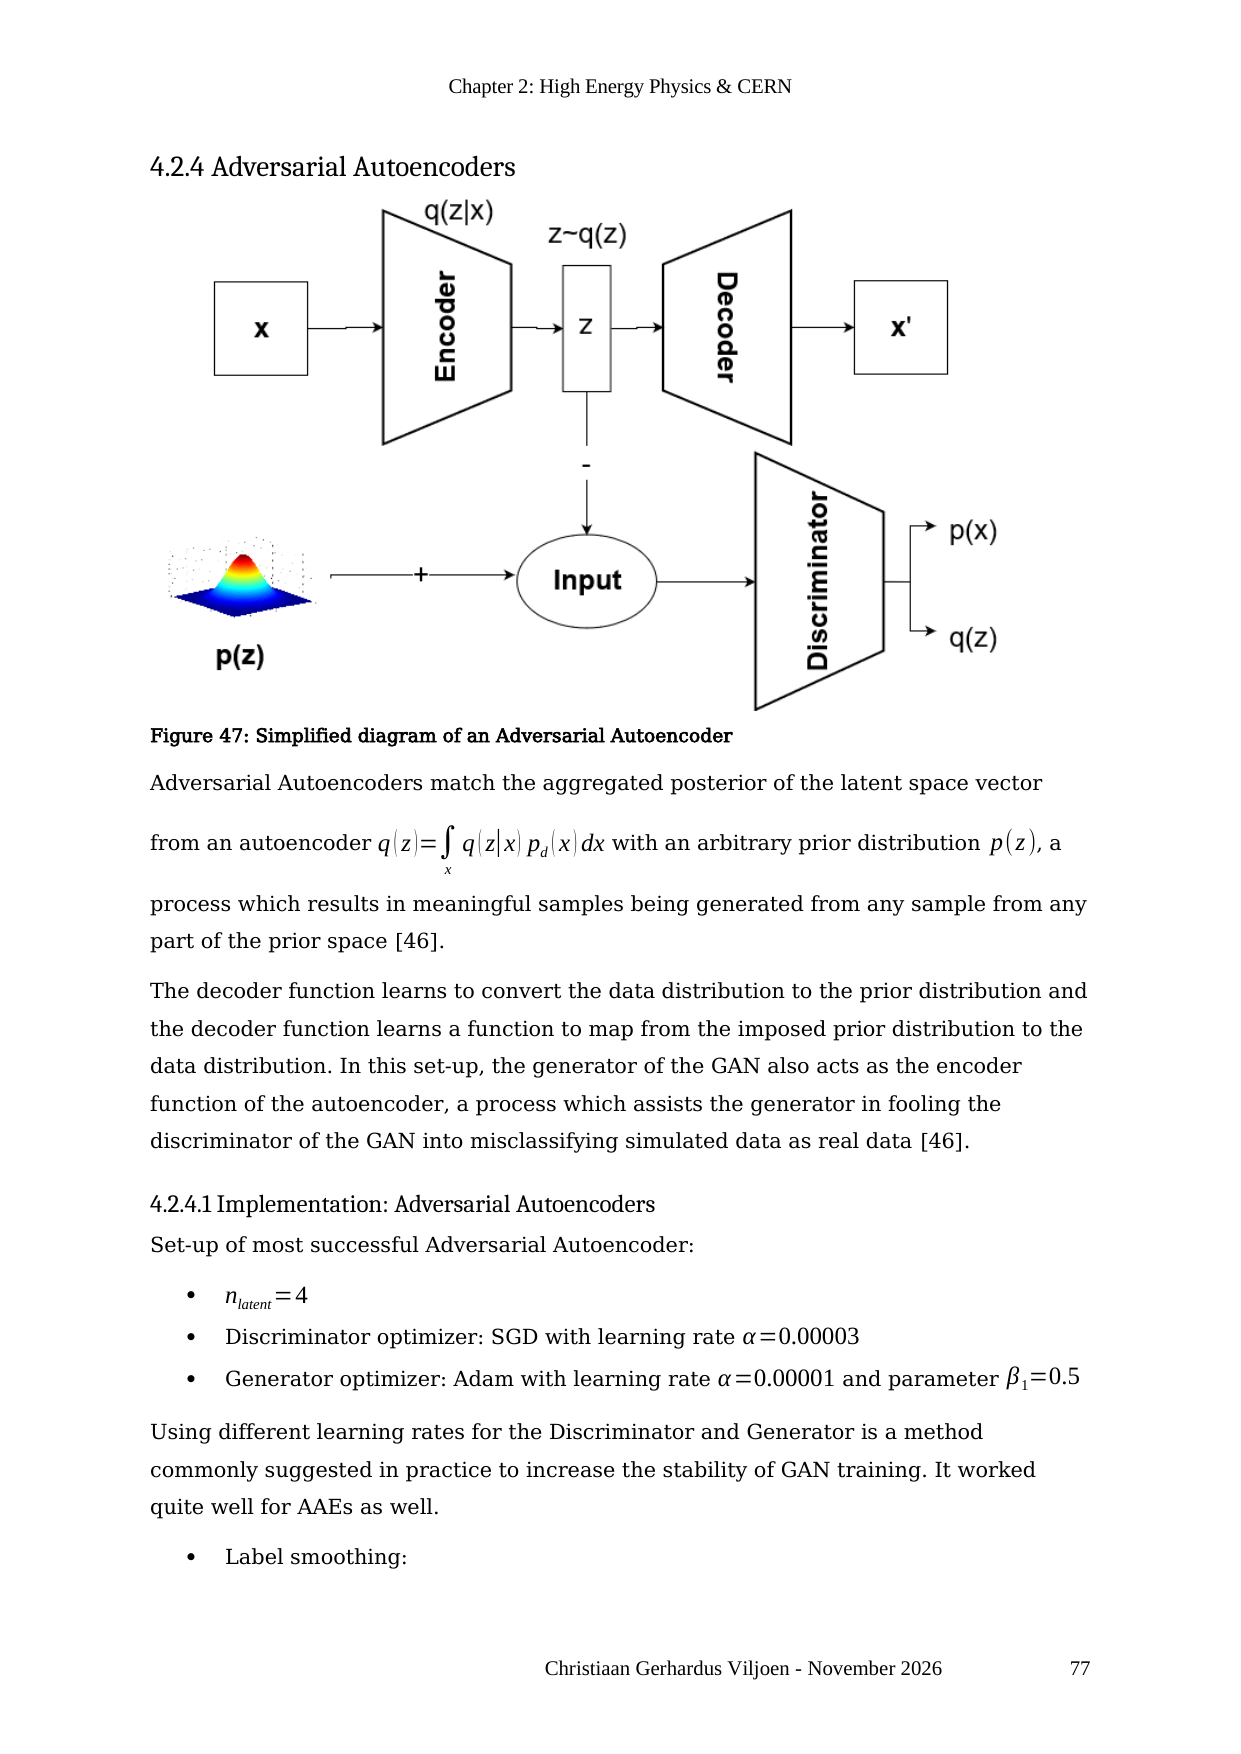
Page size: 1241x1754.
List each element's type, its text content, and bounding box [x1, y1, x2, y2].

list Label smoothing: [187, 1544, 1090, 1569]
text Using different learning rates for the Discriminator and Generator is a method commonly suggested in practice to increase the stability of GAN training. It worked quite well for AAEs as well. [150, 1419, 1090, 1519]
subtitle Implementation: Adversarial Autoencoders [150, 1190, 1090, 1219]
text Figure 47: Simplified diagram of an Adversarial Autoencoder [150, 723, 1090, 746]
text The decoder function learns to convert the data distribution to the prior distribution and the decoder function learns a function to map from the imposed prior distribution to the data distribution. In this set-up, the generator of the GAN also acts as the encoder function of the autoencoder, a process which assists the generator in fooling the discriminator of the GAN into misclassifying simulated data as real data . [150, 978, 1090, 1153]
subtitle Adversarial Autoencoders [150, 150, 1090, 183]
list Discriminator optimizer: SGD with learning rate [187, 1322, 1090, 1350]
list Generator optimizer: Adam with learning rate and parameter [187, 1362, 1090, 1394]
picture [150, 196, 1018, 711]
text Adversarial Autoencoders match the aggregated posterior of the latent space vector from an autoencoder with an arbitrary prior distribution , a process which results in meaningful samples being generated from any sample from any part of the prior space . [150, 769, 1090, 953]
text Set-up of most successful Adversarial Autoencoder: [150, 1232, 1090, 1257]
